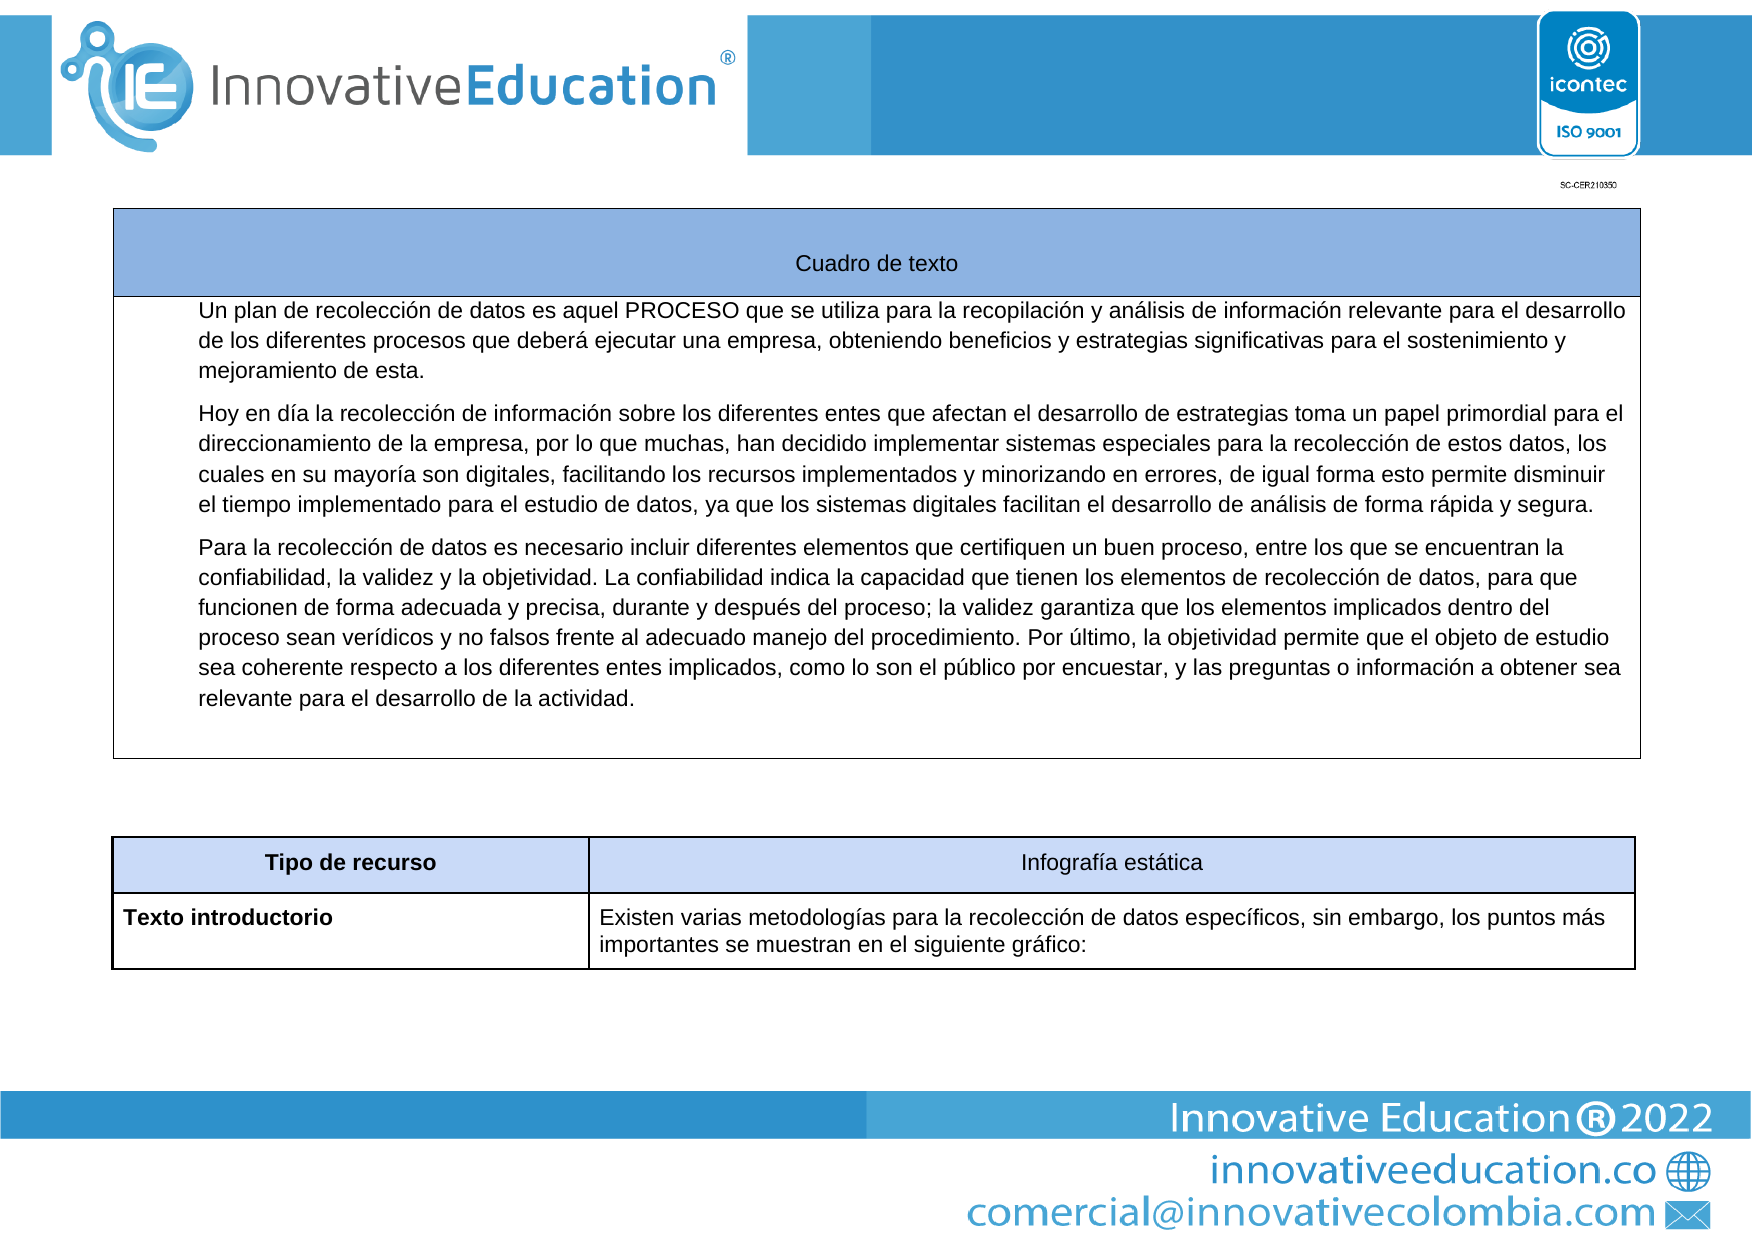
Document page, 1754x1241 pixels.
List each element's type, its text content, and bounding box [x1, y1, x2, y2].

picture [0, 1090, 1751, 1236]
table_header Tipo de recurso [114, 838, 588, 892]
table_header Infografía estática [590, 838, 1634, 892]
table_cell Texto introductorio [114, 894, 588, 967]
table_cell Existen varias metodologías para la recolección de datos específicos, sin embargo, los puntos más importantes se muestran en el siguiente gráfico: [590, 894, 1634, 967]
picture [0, 3, 1752, 191]
table_cell Un plan de recolección de datos es aquel PROCESO que se utiliza para la recopilación y análisis de información relevante para el desarrollo de los diferentes procesos que deberá ejecutar una empresa, obteniendo beneficios y estrategias significativas para el sostenimiento y mejoramiento de esta. Hoy en día la recolección de información sobre los diferentes entes que afectan el desarrollo de estrategias toma un papel primordial para el direccionamiento de la empresa, por lo que muchas, han decidido implementar sistemas especiales para la recolección de estos datos, los cuales en su mayoría son digitales, facilitando los recursos implementados y minorizando en errores, de igual forma esto permite disminuir el tiempo implementado para el estudio de datos, ya que los sistemas digitales facilitan el desarrollo de análisis de forma rápida y segura. Para la recolección de datos es necesario incluir diferentes elementos que certifiquen un buen proceso, entre los que se encuentran la confiabilidad, la validez y la objetividad. La confiabilidad indica la capacidad que tienen los elementos de recolección de datos, para que funcionen de forma adecuada y precisa, durante y después del proceso; la validez garantiza que los elementos implicados dentro del proceso sean verídicos y no falsos frente al adecuado manejo del procedimiento. Por último, la objetividad permite que el objeto de estudio sea coherente respecto a los diferentes entes implicados, como lo son el público por encuestar, y las preguntas o información a obtener sea relevante para el desarrollo de la actividad. [114, 297, 1640, 757]
table_header Cuadro de texto [114, 209, 1640, 296]
